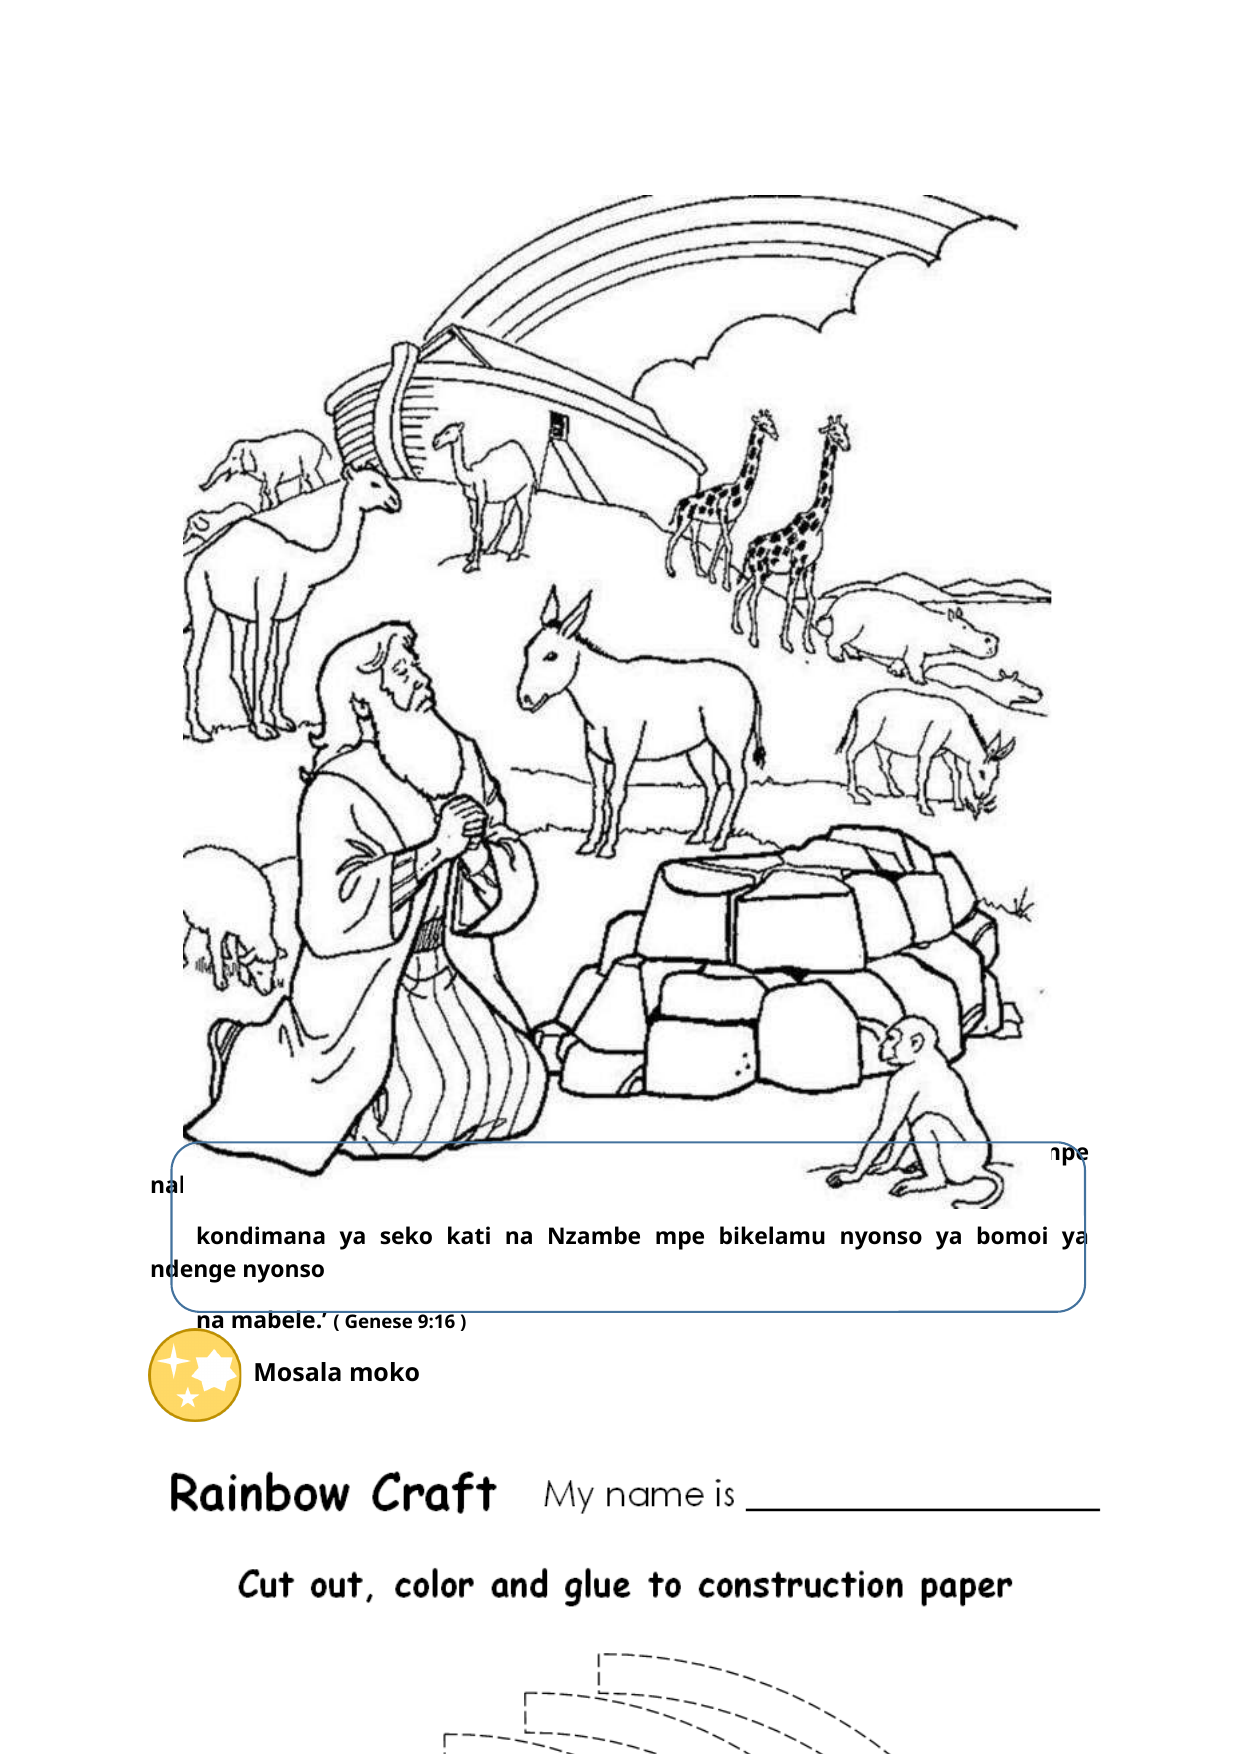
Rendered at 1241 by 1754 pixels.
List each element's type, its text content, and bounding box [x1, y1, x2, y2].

text kondimana ya seko kati na Nzambe mpe bikelamu nyonso ya bomoi ya ndenge nyonso [173, 1220, 1084, 1285]
picture [183, 195, 1052, 1145]
text Mosala moko [242, 1354, 1090, 1388]
picture [183, 1144, 1052, 1209]
picture [134, 1427, 1117, 1754]
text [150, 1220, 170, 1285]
picture [148, 1328, 242, 1422]
text na mabele.’ ( Genese 9:16 ) [150, 1304, 1090, 1335]
